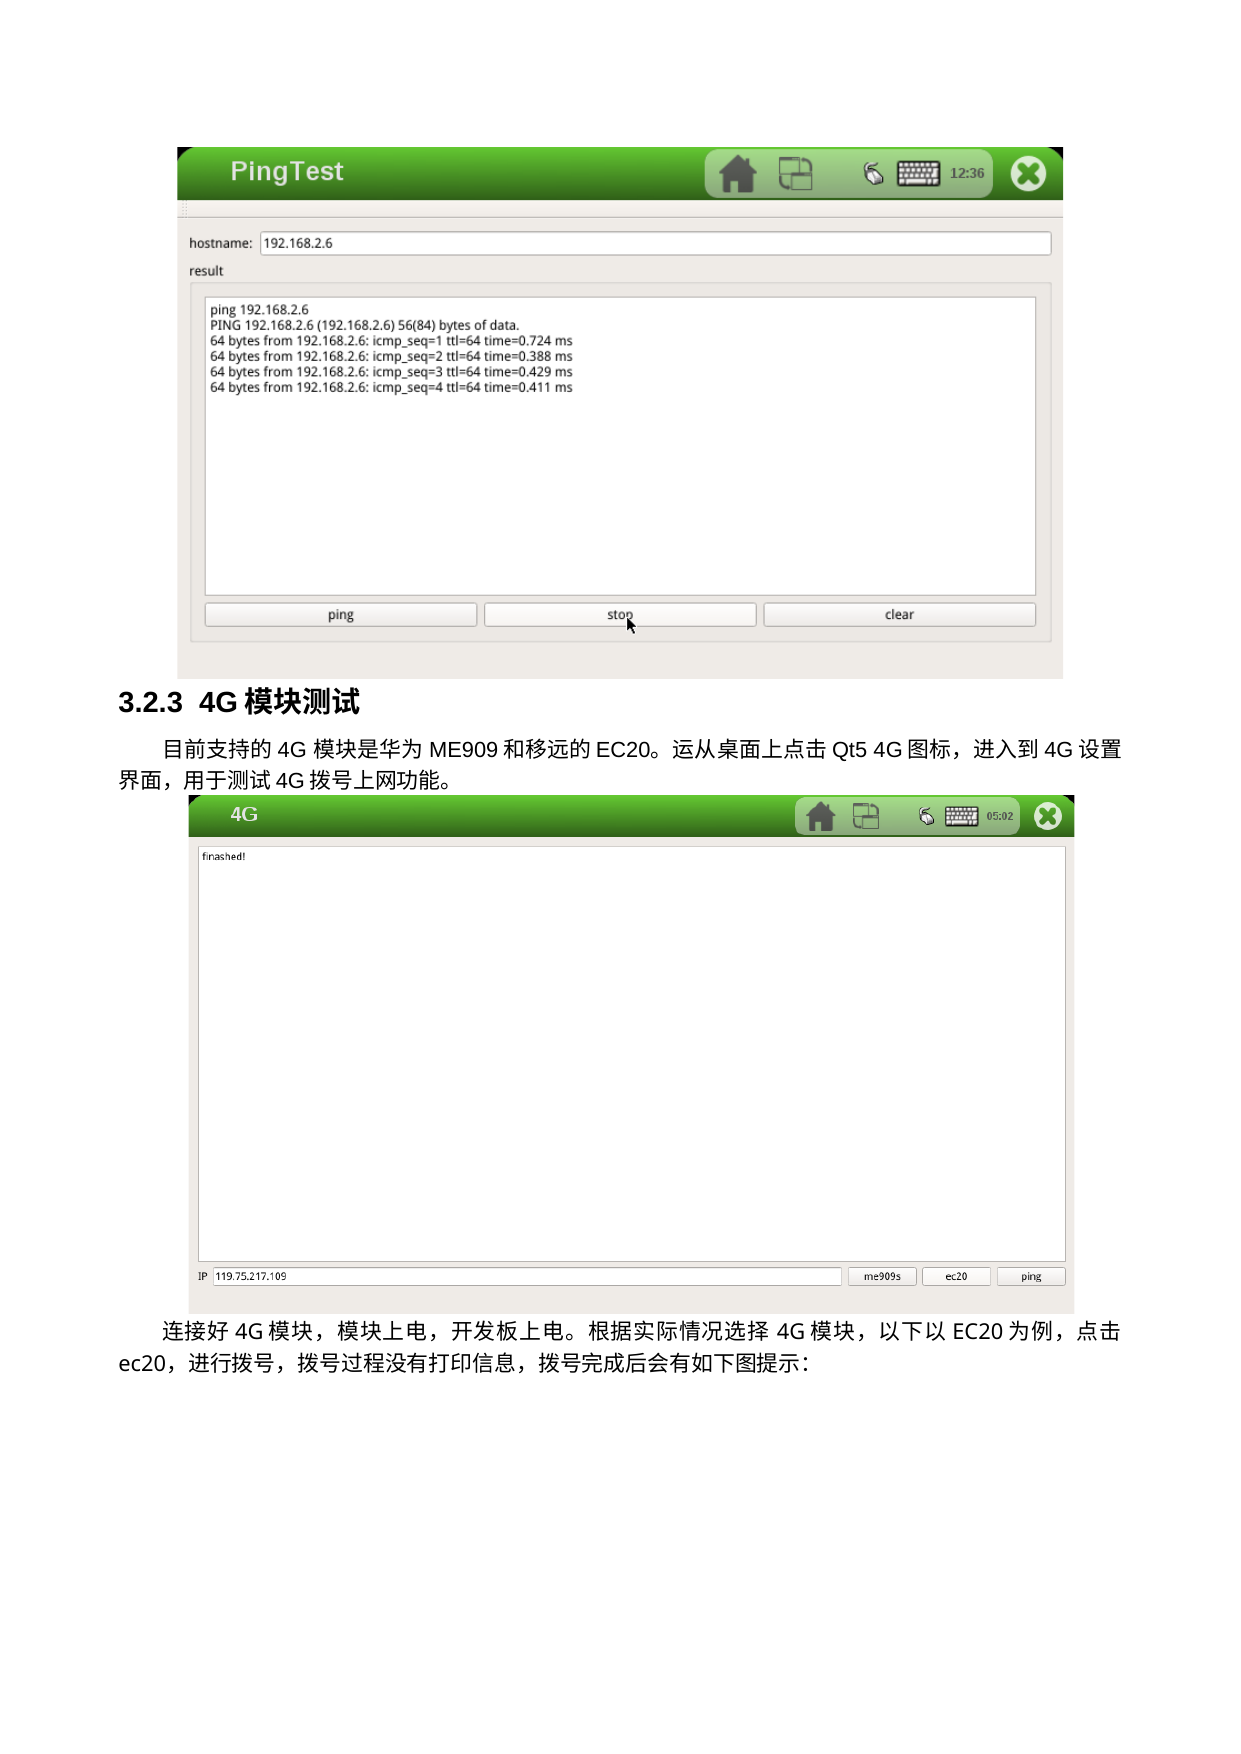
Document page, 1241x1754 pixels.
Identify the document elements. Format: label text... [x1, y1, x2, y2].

text 目前支持的 4G 模块是华为 ME909和移远的EC20。运从桌面上点击Qt5 4G图标，进入到4G设置界面，用于测试4G拨号上网功能。 [118, 732, 1122, 795]
subtitle 3.2.3 4G模块测试 [118, 679, 1122, 721]
text 连接好4G模块，模块上电，开发板上电。根据实际情况选择4G模块，以下以EC20为例，点击ec20，进行拨号，拨号过程没有打印信息，拨号完成后会有如下图提示： [118, 1314, 1122, 1377]
picture [188, 795, 1075, 1314]
picture [177, 147, 1064, 679]
